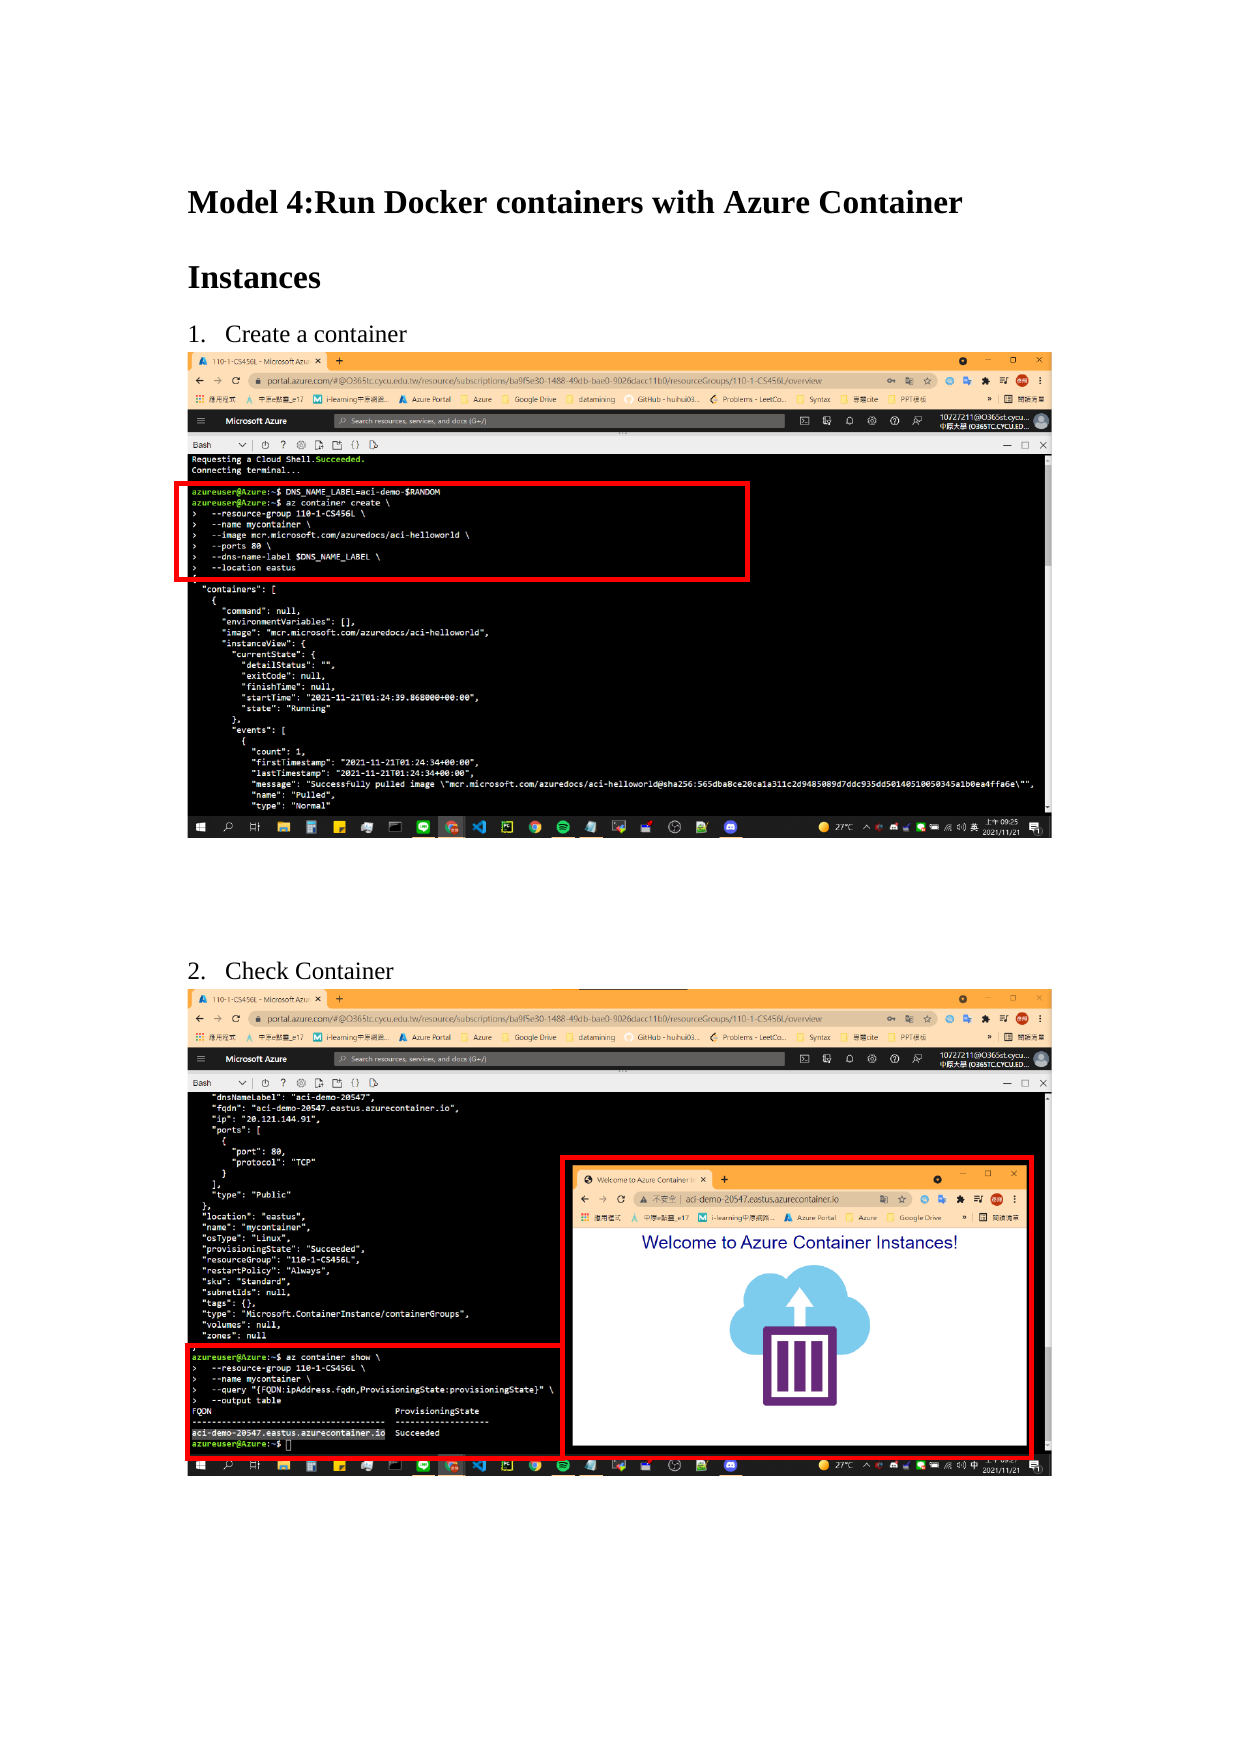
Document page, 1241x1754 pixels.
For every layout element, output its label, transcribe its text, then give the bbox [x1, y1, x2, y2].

picture [187, 989, 1052, 1476]
list Check Container [187, 952, 1053, 989]
picture [190, 1348, 560, 1456]
subtitle Model 4:Run Docker containers with Azure Container Instances [187, 164, 1053, 314]
picture [565, 1160, 1029, 1456]
list Create a container [187, 314, 1053, 352]
picture [187, 486, 745, 577]
picture [187, 352, 1052, 838]
